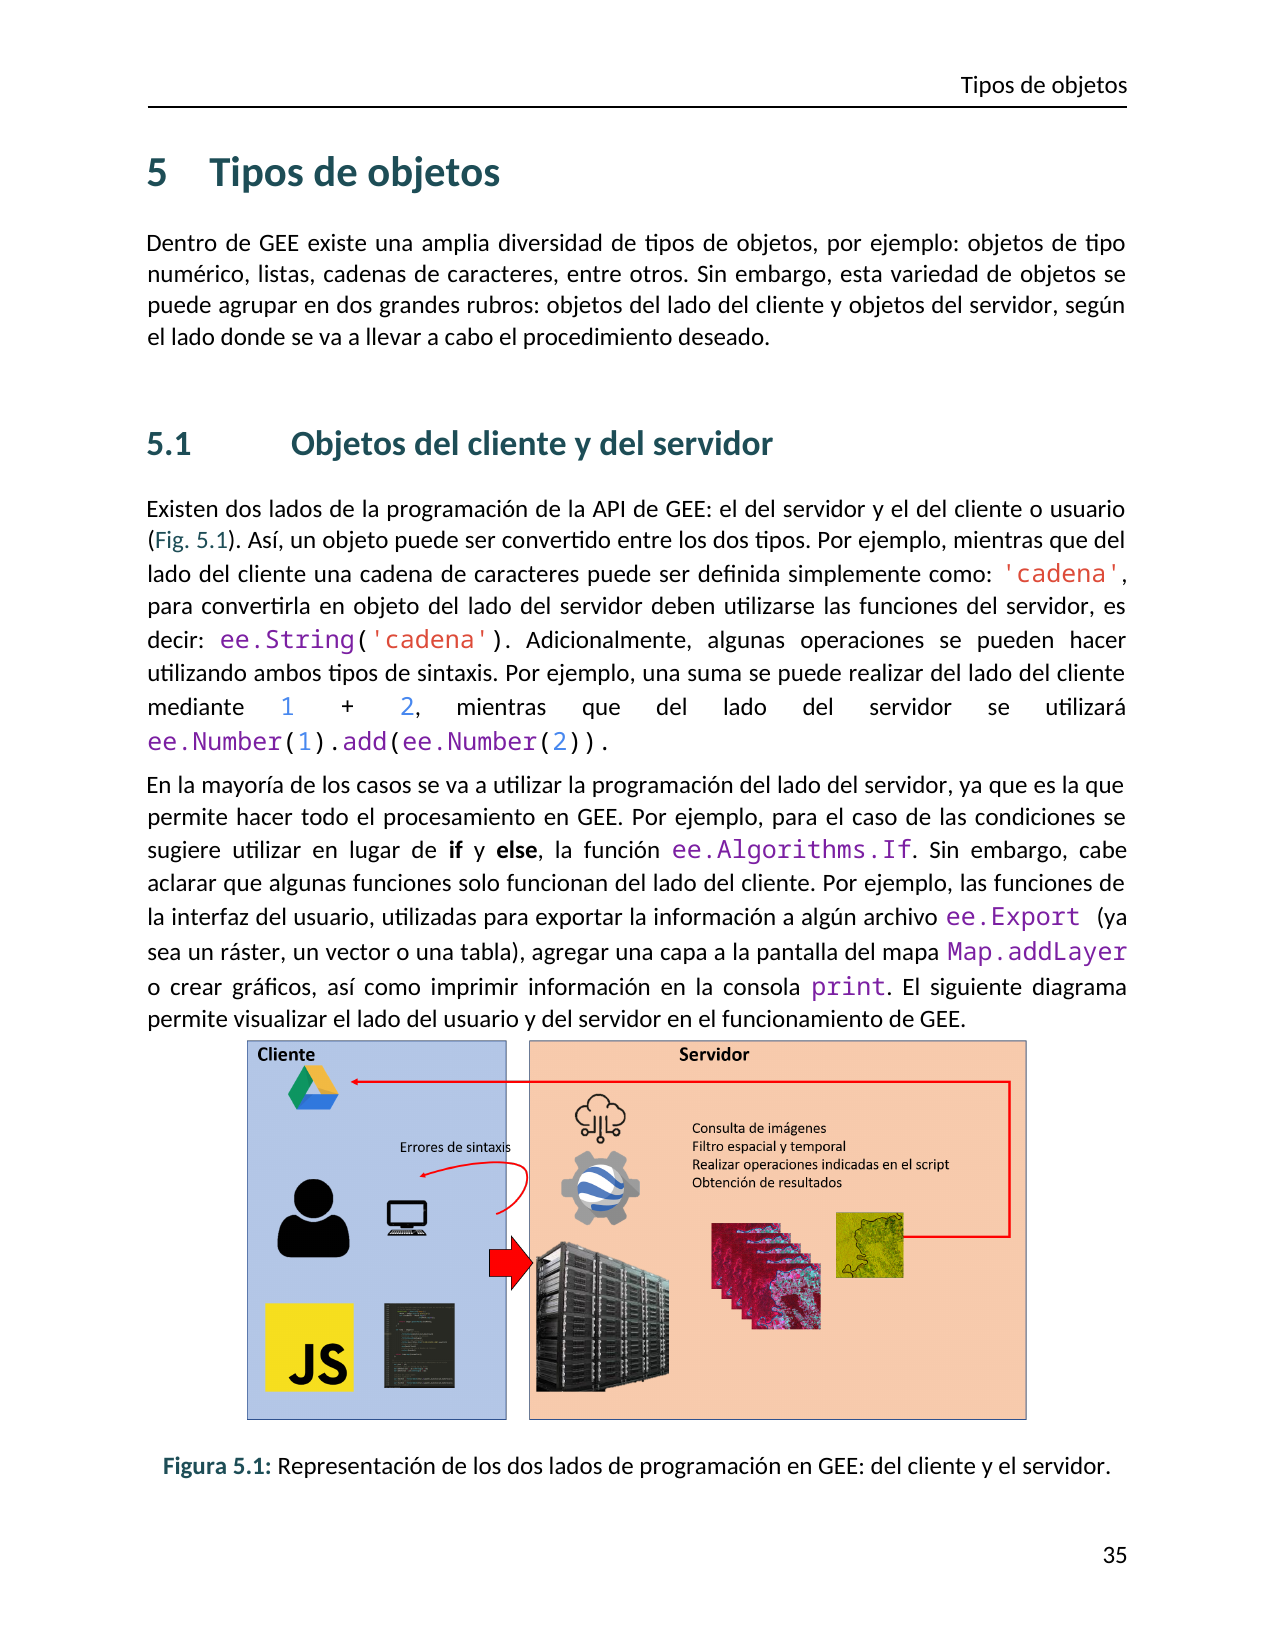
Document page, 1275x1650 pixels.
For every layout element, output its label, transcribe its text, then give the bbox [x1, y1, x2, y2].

subtitle 5.1 Objetos del cliente y del servidor [146, 421, 1127, 465]
text Existen dos lados de la programación de la API de GEE: el del servidor y el del cliente o usuario (Fig. 5.1). Así, un objeto puede ser convertido entre los dos tipos. Por ejemplo, mientras que del lado del cliente una cadena de caracteres puede ser definida simplemente como: 'cadena', para convertirla en objeto del lado del servidor deben utilizarse las funciones del servidor, es decir: ee.String('cadena'). Adicionalmente, algunas operaciones se pueden hacer utilizando ambos tipos de sintaxis. Por ejemplo, una suma se puede realizar del lado del cliente mediante 1 + 2, mientras que del lado del servidor se utilizará ee.Number(1).add(ee.Number(2)). [146, 493, 1127, 757]
text Dentro de GEE existe una amplia diversidad de tipos de objetos, por ejemplo: objetos de tipo numérico, listas, cadenas de caracteres, entre otros. Sin embargo, esta variedad de objetos se puede agrupar en dos grandes rubros: objetos del lado del cliente y objetos del servidor, según el lado donde se va a llevar a cabo el procedimiento deseado. [146, 227, 1127, 352]
text Figura 5.1: Representación de los dos lados de programación en GEE: del cliente y el servidor. [148, 1450, 1127, 1481]
text En la mayoría de los casos se va a utilizar la programación del lado del servidor, ya que es la que permite hacer todo el procesamiento en GEE. Por ejemplo, para el caso de las condiciones se sugiere utilizar en lugar de if y else, la función ee.Algorithms.If. Sin embargo, cabe aclarar que algunas funciones solo funcionan del lado del cliente. Por ejemplo, las funciones de la interfaz del usuario, utilizadas para exportar la información a algún archivo ee.Export (ya sea un ráster, un vector o una tabla), agregar una capa a la pantalla del mapa Map.addLayer o crear gráficos, así como imprimir información en la consola print. El siguiente diagrama permite visualizar el lado del usuario y del servidor en el funcionamiento de GEE. [146, 769, 1127, 1034]
subtitle 5 Tipos de objetos [146, 144, 1127, 197]
picture [245, 1035, 1030, 1433]
